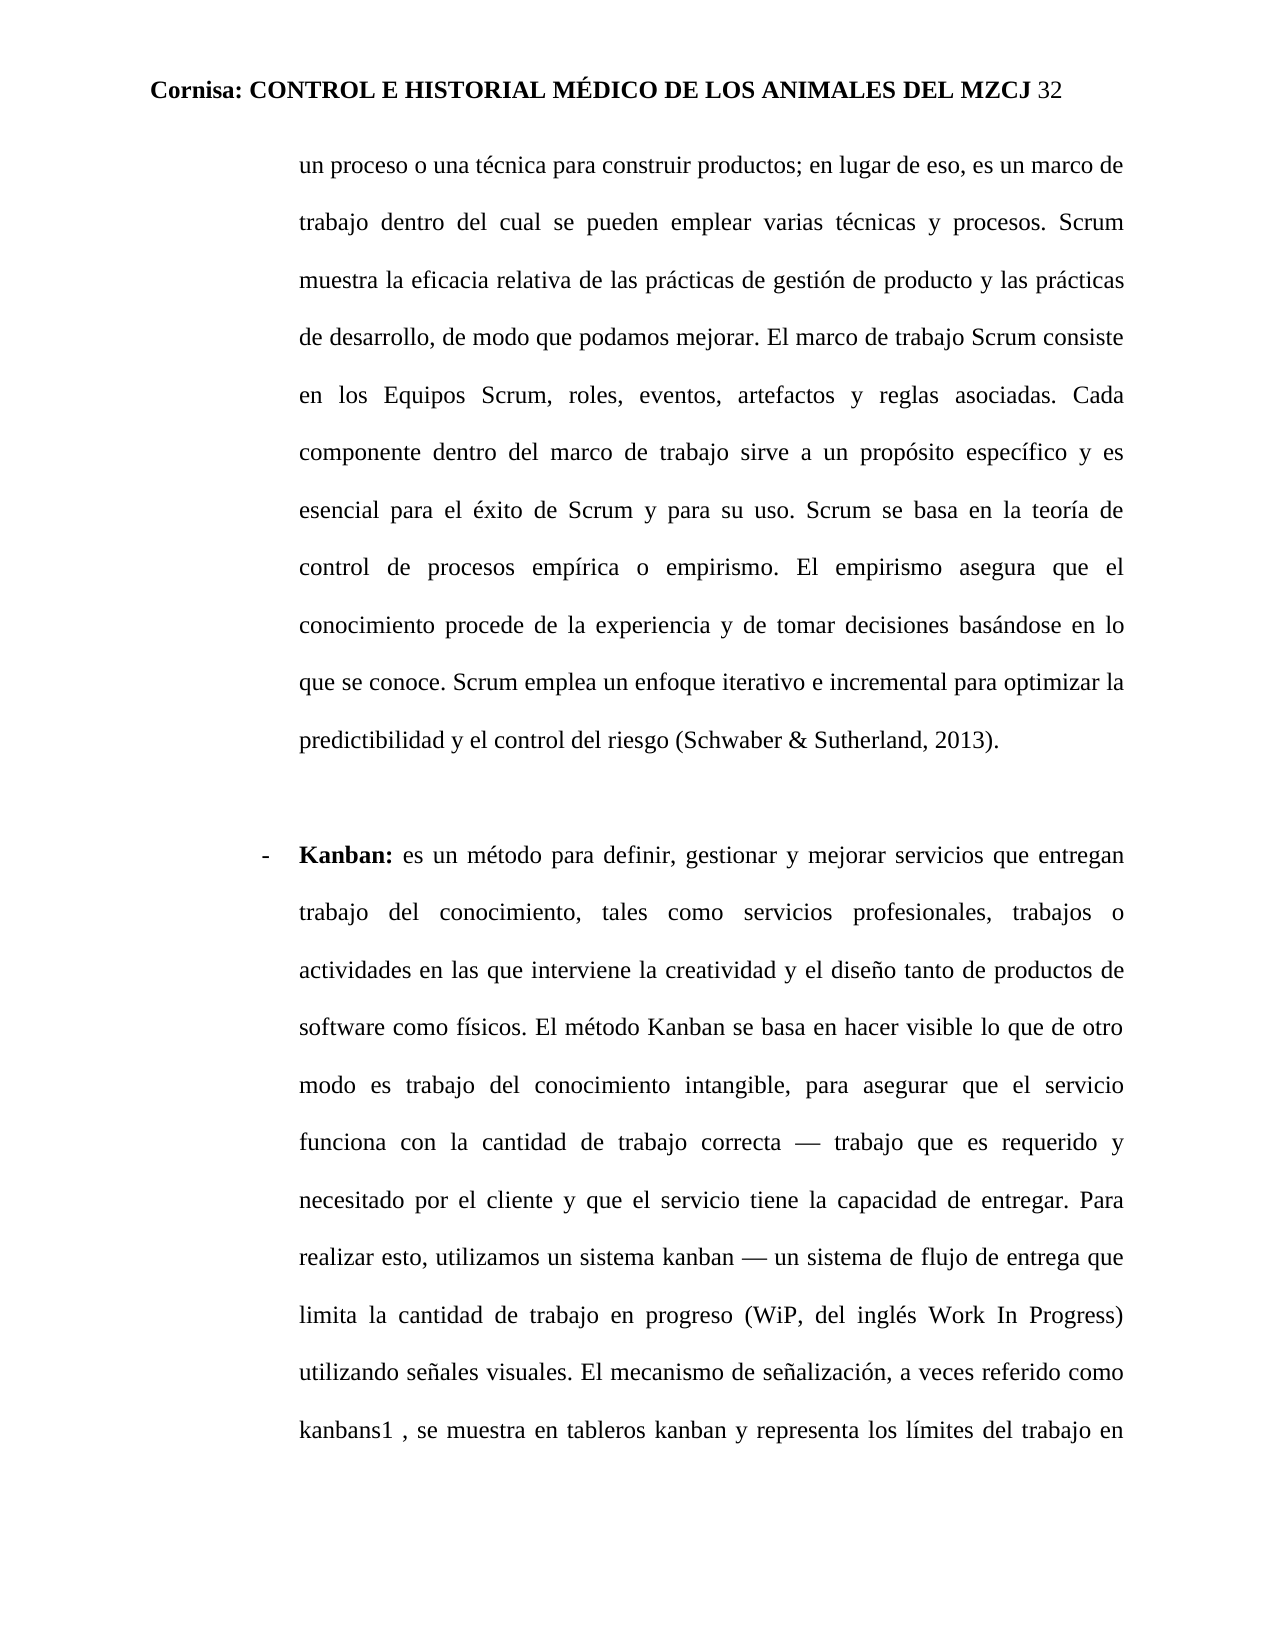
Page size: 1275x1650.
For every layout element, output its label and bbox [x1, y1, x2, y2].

list [299, 150, 1125, 754]
list [261, 840, 1125, 1444]
